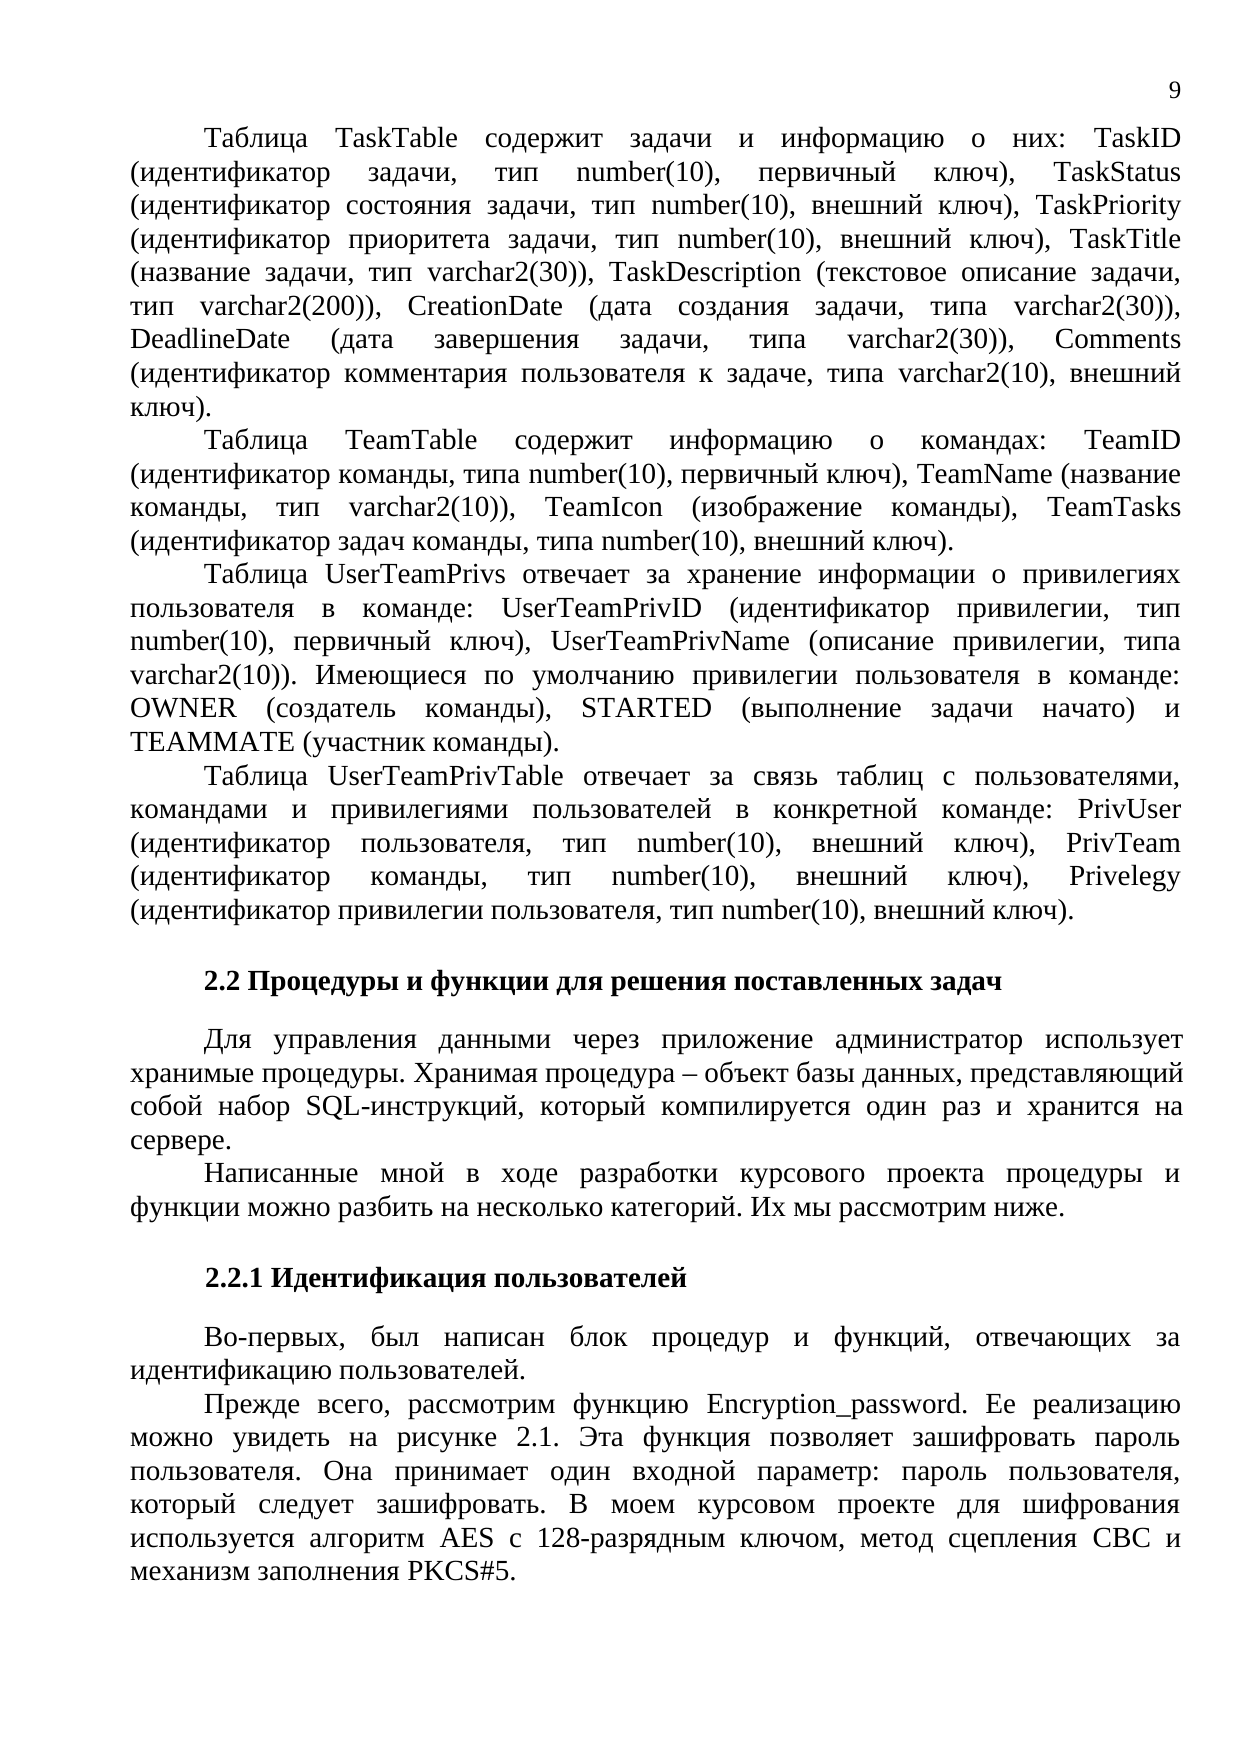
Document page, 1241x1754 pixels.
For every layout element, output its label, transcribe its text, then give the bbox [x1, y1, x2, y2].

text Таблица UserTeamPrivTable отвечает за связь таблиц с пользователями, командами и привилегиями пользователей в конкретной команде: PrivUser (идентификатор пользователя, тип number(10), внешний ключ), PrivTeam (идентификатор команды, тип number(10), внешний ключ), Privelegy (идентификатор привилегии пользователя, тип number(10), внешний ключ). [130, 758, 1181, 925]
text Для управления данными через приложение администратор использует хранимые процедуры. Хранимая процедура – объект базы данных, представляющий собой набор SQL-инструкций, который компилируется один раз и хранится на сервере. [130, 1021, 1184, 1156]
text Написанные мной в ходе разработки курсового проекта процедуры и функции можно разбить на несколько категорий. Их мы рассмотрим ниже. [130, 1156, 1181, 1223]
list Идентификация пользователей [205, 1260, 1181, 1294]
text Таблица TaskTable содержит задачи и информацию о них: TaskID (идентификатор задачи, тип number(10), первичный ключ), TaskStatus (идентификатор состояния задачи, тип number(10), внешний ключ), TaskPriority (идентификатор приоритета задачи, тип number(10), внешний ключ), TaskTitle (название задачи, тип varchar2(30)), TaskDescription (текстовое описание задачи, тип varchar2(200)), CreationDate (дата создания задачи, типа varchar2(30)), DeadlineDate (дата завершения задачи, типа varchar2(30)), Comments (идентификатор комментария пользователя к задаче, типа varchar2(10), внешний ключ). [130, 120, 1181, 422]
text Таблица TeamTable содержит информацию о командах: TeamID (идентификатор команды, типа number(10), первичный ключ), TeamName (название команды, тип varchar2(10)), TeamIcon (изображение команды), TeamTasks (идентификатор задач команды, типа number(10), внешний ключ). [130, 422, 1181, 556]
list Процедуры и функции для решения поставленных задач [130, 963, 1181, 996]
text Во-первых, был написан блок процедур и функций, отвечающих за идентификацию пользователей. [130, 1319, 1181, 1386]
text Таблица UserTeamPrivs отвечает за хранение информации о привилегиях пользователя в команде: UserTeamPrivID (идентификатор привилегии, тип number(10), первичный ключ), UserTeamPrivName (описание привилегии, типа varchar2(10)). Имеющиеся по умолчанию привилегии пользователя в команде: OWNER (создатель команды), STARTED (выполнение задачи начато) и TEAMMATE (участник команды). [130, 556, 1181, 758]
text Прежде всего, рассмотрим функцию Encryption_password. Ее реализацию можно увидеть на рисунке 2.1. Эта функция позволяет зашифровать пароль пользователя. Она принимает один входной параметр: пароль пользователя, который следует зашифровать. В моем курсовом проекте для шифрования используется алгоритм AES с 128-разрядным ключом, метод сцепления CBC и механизм заполнения PKCS#5. [130, 1386, 1181, 1587]
